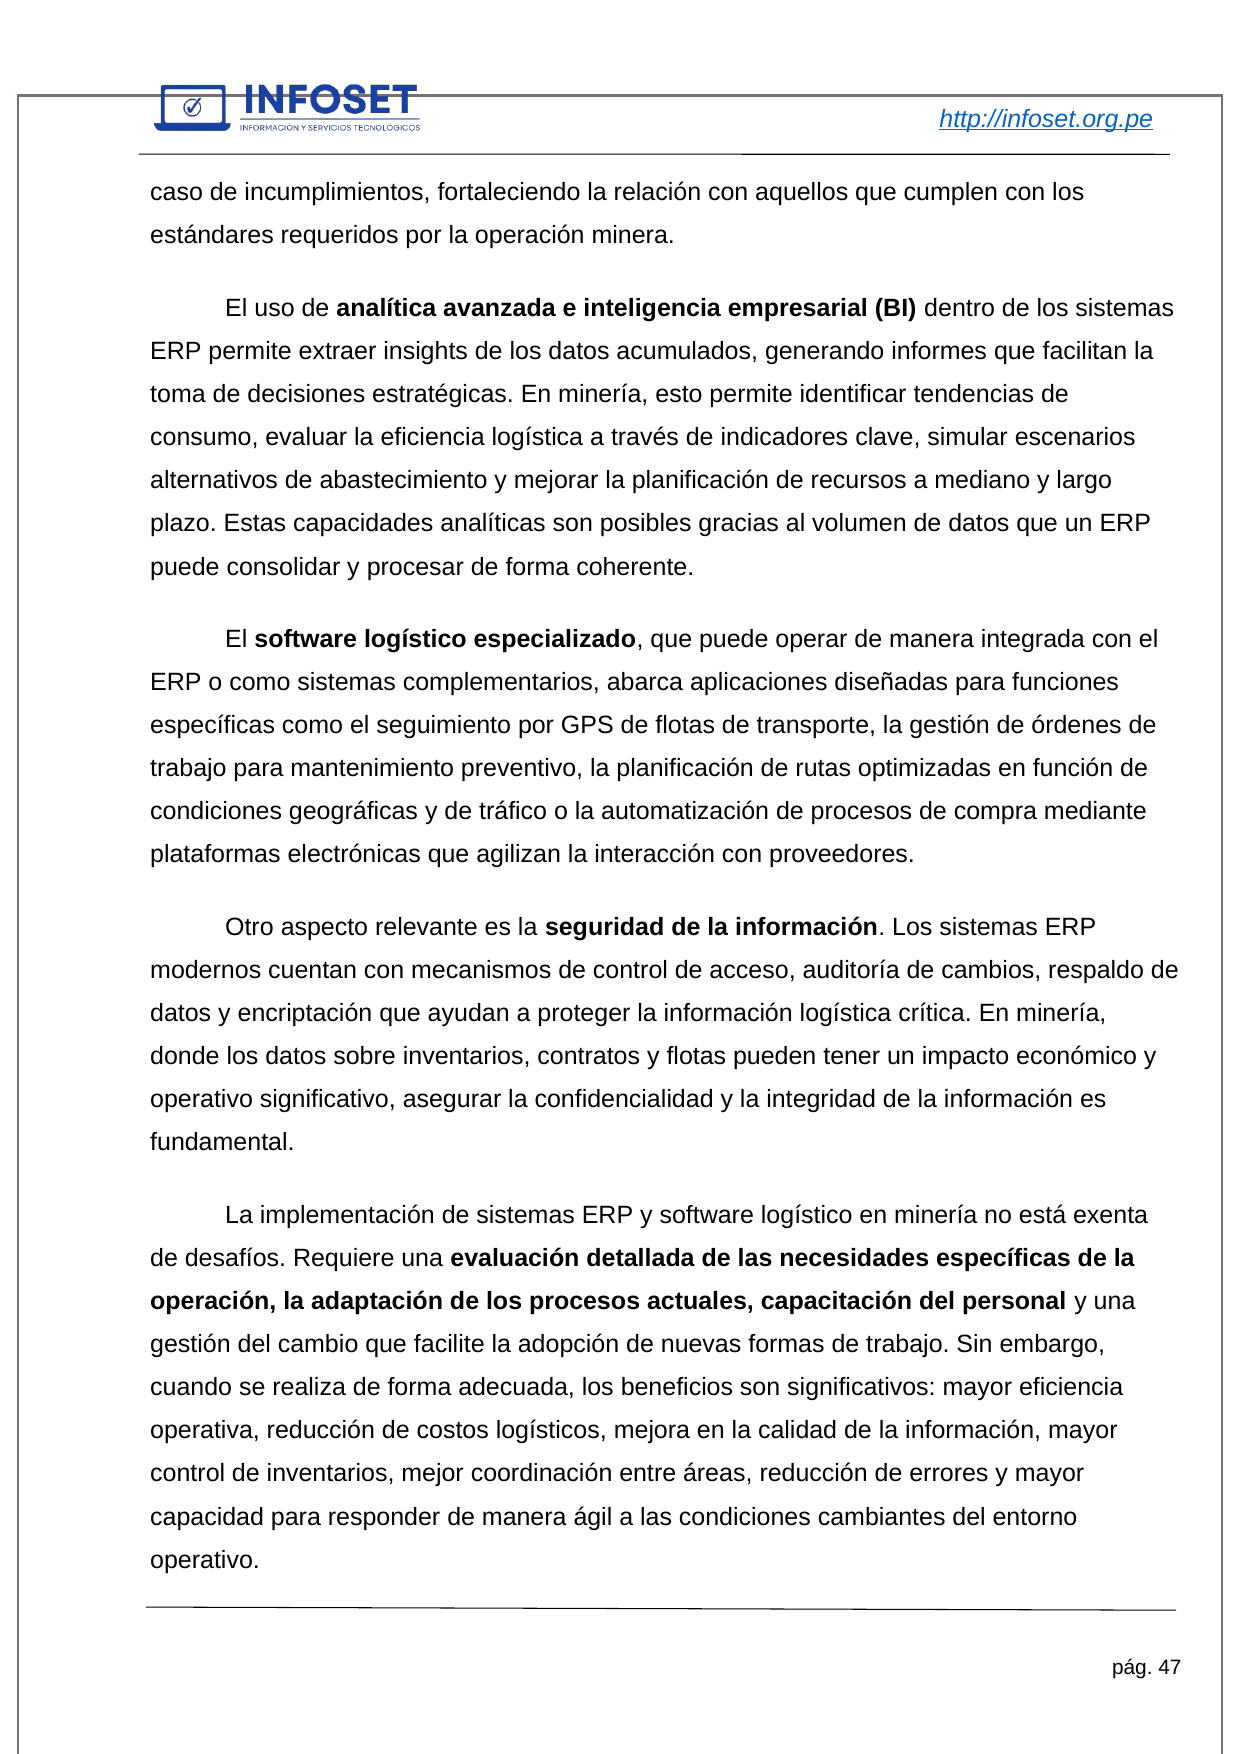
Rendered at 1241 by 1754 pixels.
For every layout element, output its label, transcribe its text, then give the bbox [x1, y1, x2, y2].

text El uso de analítica avanzada e inteligencia empresarial (BI) dentro de los sistemas ERP permite extraer insights de los datos acumulados, generando informes que facilitan la toma de decisiones estratégicas. En minería, esto permite identificar tendencias de consumo, evaluar la eficiencia logística a través de indicadores clave, simular escenarios alternativos de abastecimiento y mejorar la planificación de recursos a mediano y largo plazo. Estas capacidades analíticas son posibles gracias al volumen de datos que un ERP puede consolidar y procesar de forma coherente. [150, 293, 1181, 580]
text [150, 177, 1181, 249]
text La implementación de sistemas ERP y software logístico en minería no está exenta de desafíos. Requiere una evaluación detallada de las necesidades específicas de la operación, la adaptación de los procesos actuales, capacitación del personal y una gestión del cambio que facilite la adopción de nuevas formas de trabajo. Sin embargo, cuando se realiza de forma adecuada, los beneficios son significativos: mayor eficiencia operativa, reducción de costos logísticos, mejora en la calidad de la información, mayor control de inventarios, mejor coordinación entre áreas, reducción de errores y mayor capacidad para responder de manera ágil a las condiciones cambiantes del entorno operativo. [150, 1199, 1181, 1573]
picture [150, 81, 423, 134]
text Otro aspecto relevante es la seguridad de la información. Los sistemas ERP modernos cuentan con mecanismos de control de acceso, auditoría de cambios, respaldo de datos y encriptación que ayudan a proteger la información logística crítica. En minería, donde los datos sobre inventarios, contratos y flotas pueden tener un impacto económico y operativo significativo, asegurar la confidencialidad y la integridad de la información es fundamental. [150, 912, 1181, 1156]
text El software logístico especializado, que puede operar de manera integrada con el ERP o como sistemas complementarios, abarca aplicaciones diseñadas para funciones específicas como el seguimiento por GPS de flotas de transporte, la gestión de órdenes de trabajo para mantenimiento preventivo, la planificación de rutas optimizadas en función de condiciones geográficas y de tráfico o la automatización de procesos de compra mediante plataformas electrónicas que agilizan la interacción con proveedores. [150, 624, 1181, 868]
